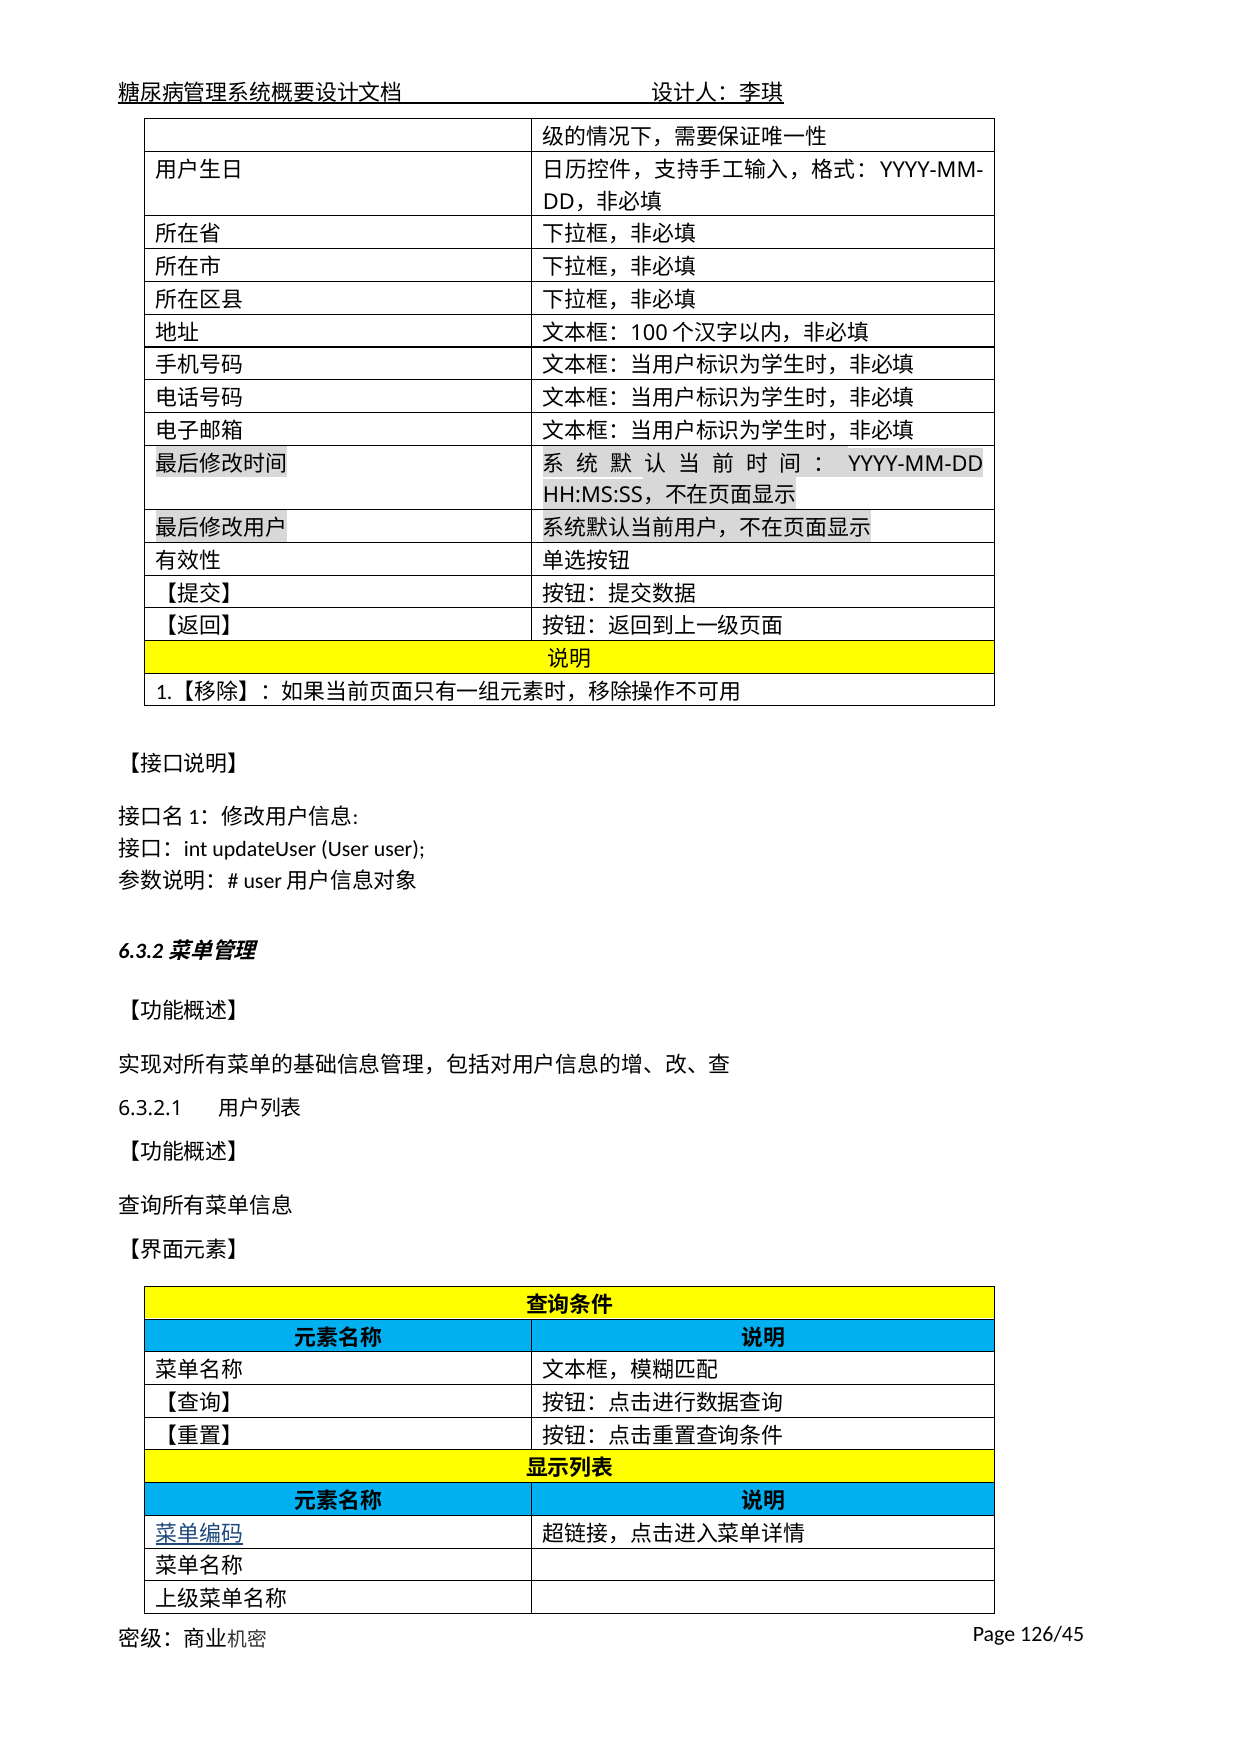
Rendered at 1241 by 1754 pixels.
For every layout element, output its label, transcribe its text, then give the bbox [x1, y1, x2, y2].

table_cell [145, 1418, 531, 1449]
subtitle 【功能概述】 [118, 1134, 1122, 1166]
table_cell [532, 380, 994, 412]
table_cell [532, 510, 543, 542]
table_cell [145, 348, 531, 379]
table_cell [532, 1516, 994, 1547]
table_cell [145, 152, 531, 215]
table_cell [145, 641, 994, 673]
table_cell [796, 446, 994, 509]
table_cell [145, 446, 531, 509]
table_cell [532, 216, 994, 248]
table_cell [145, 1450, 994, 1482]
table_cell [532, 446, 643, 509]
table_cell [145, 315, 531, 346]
subtitle 【接口说明】 [118, 746, 1122, 777]
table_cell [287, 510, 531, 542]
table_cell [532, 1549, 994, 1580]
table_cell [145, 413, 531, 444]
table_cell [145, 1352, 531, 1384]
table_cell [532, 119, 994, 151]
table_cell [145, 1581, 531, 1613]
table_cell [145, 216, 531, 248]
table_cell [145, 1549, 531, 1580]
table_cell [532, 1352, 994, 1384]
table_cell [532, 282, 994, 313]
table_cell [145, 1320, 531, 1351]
subtitle 【界面元素】 [118, 1232, 1122, 1264]
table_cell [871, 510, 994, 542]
subtitle 【功能概述】 [118, 993, 1122, 1025]
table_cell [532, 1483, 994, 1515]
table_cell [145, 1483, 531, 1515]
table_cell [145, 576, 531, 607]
text 接口名1：修改用户信息: [118, 799, 1122, 831]
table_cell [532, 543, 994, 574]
subtitle 菜单管理 [118, 933, 1122, 965]
text 接口：int updateUser (User user); [118, 831, 1122, 863]
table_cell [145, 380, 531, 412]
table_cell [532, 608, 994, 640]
subtitle 用户列表 [118, 1091, 1122, 1122]
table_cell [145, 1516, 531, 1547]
text 实现对所有菜单的基础信息管理，包括对用户信息的增、改、查 [118, 1047, 1122, 1079]
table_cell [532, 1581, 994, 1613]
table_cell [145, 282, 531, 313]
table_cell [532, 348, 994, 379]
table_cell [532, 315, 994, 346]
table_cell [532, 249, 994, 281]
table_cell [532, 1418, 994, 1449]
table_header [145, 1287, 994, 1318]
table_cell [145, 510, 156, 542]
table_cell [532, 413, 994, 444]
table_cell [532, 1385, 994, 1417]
text 参数说明：# user用户信息对象 [118, 863, 1122, 894]
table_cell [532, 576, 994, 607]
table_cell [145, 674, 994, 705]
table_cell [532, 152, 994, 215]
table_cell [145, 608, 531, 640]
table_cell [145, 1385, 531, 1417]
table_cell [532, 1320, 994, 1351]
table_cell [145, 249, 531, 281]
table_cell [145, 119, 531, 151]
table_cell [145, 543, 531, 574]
text 查询所有菜单信息 [118, 1188, 1122, 1219]
